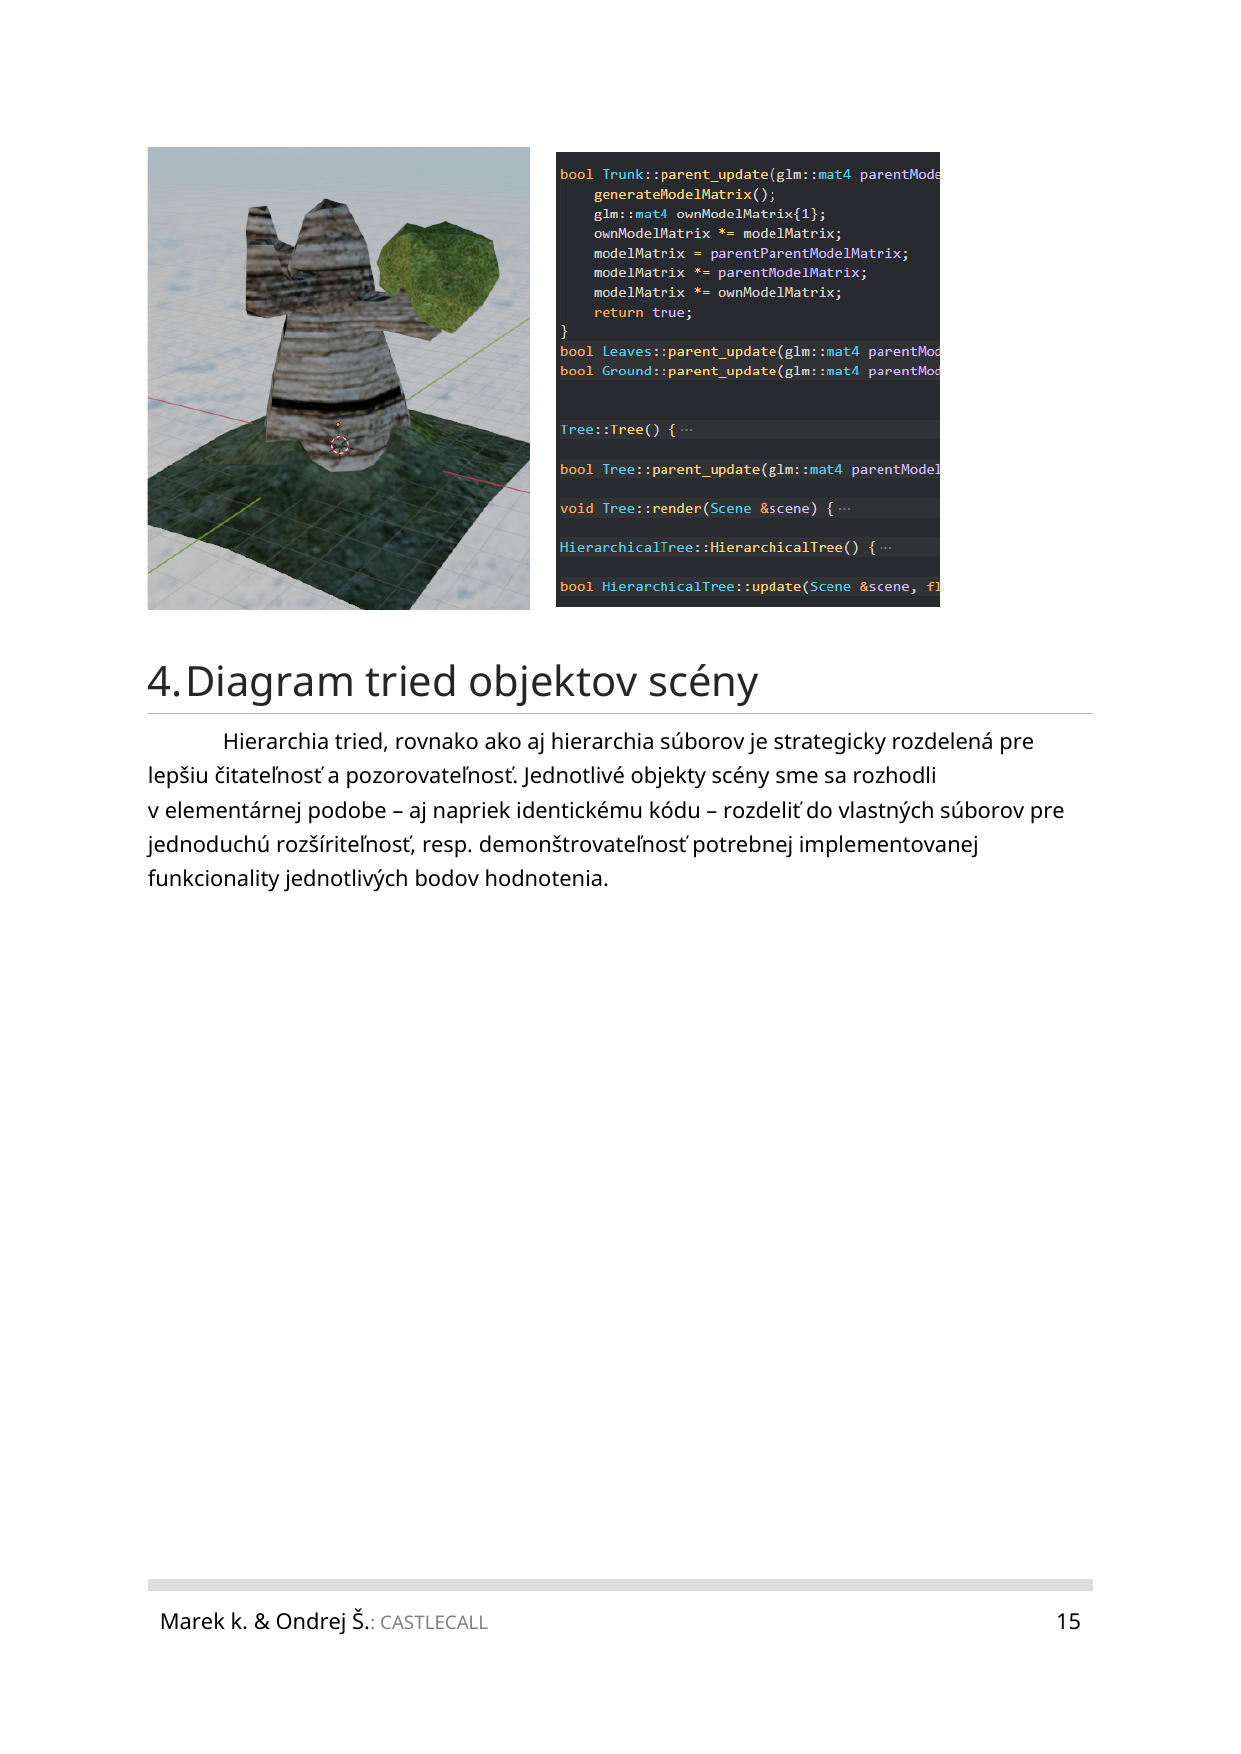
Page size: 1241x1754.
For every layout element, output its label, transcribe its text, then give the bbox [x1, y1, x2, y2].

subtitle Diagram tried objektov scény [148, 652, 1093, 713]
picture [147, 147, 530, 610]
text Hierarchia tried, rovnako ako aj hierarchia súborov je strategicky rozdelená pre lepšiu čitateľnosť a pozorovateľnosť. Jednotlivé objekty scény sme sa rozhodli v elementárnej podobe – aj napriek identickému kódu – rozdeliť do vlastných súborov pre jednoduchú rozšíriteľnosť, resp. demonštrovateľnosť potrebnej implementovanej funkcionality jednotlivých bodov hodnotenia. [148, 726, 1093, 893]
